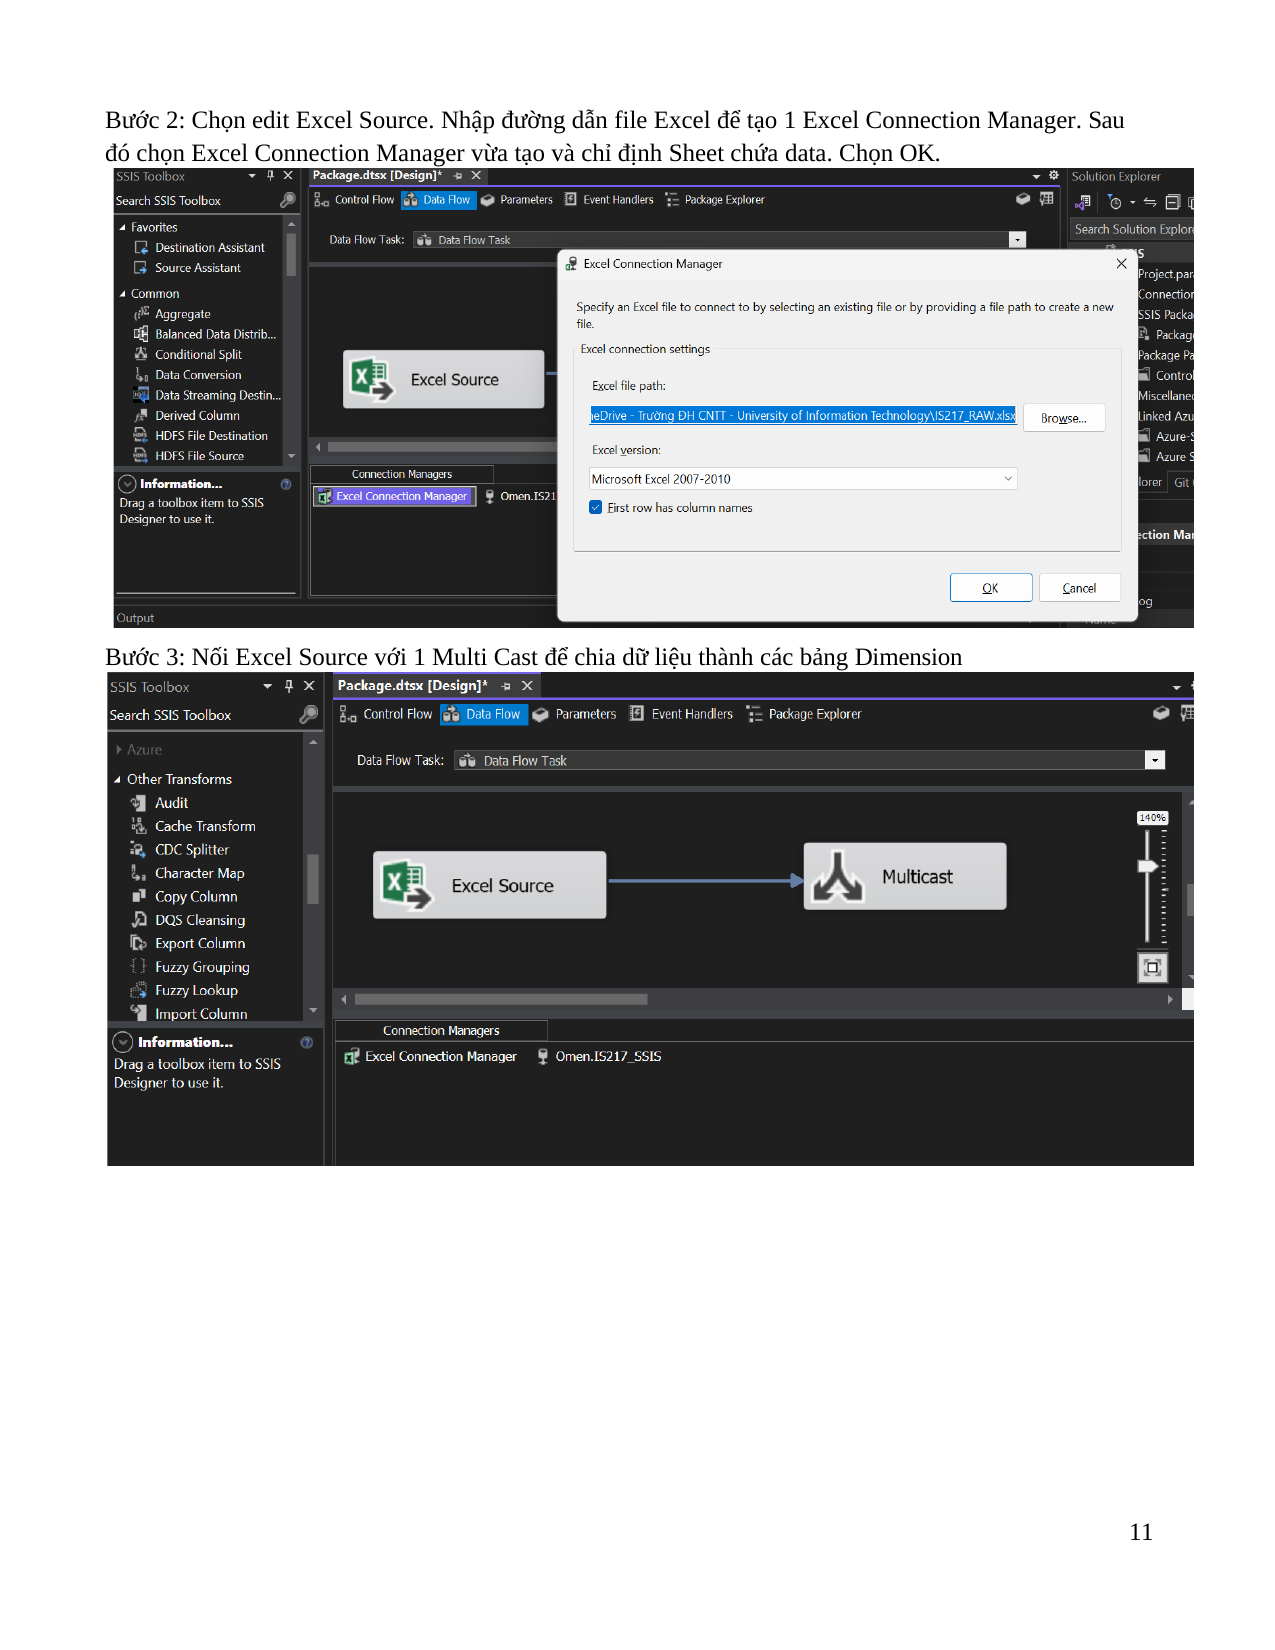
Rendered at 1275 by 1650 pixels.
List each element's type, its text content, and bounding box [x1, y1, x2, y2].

picture [113, 168, 1194, 628]
text đó chọn Excel Connection Manager vừa tạo và chỉ định Sheet chứa data. Chọn OK. [105, 138, 1194, 167]
text Bước 2: Chọn edit Excel Source. Nhập đường dẫn file Excel để tạo 1 Excel Connection Manager. Sau [105, 105, 1194, 134]
picture [107, 672, 1194, 1166]
text Bước 3: Nối Excel Source với 1 Multi Cast để chia dữ liệu thành các bảng Dimension [105, 642, 1194, 671]
